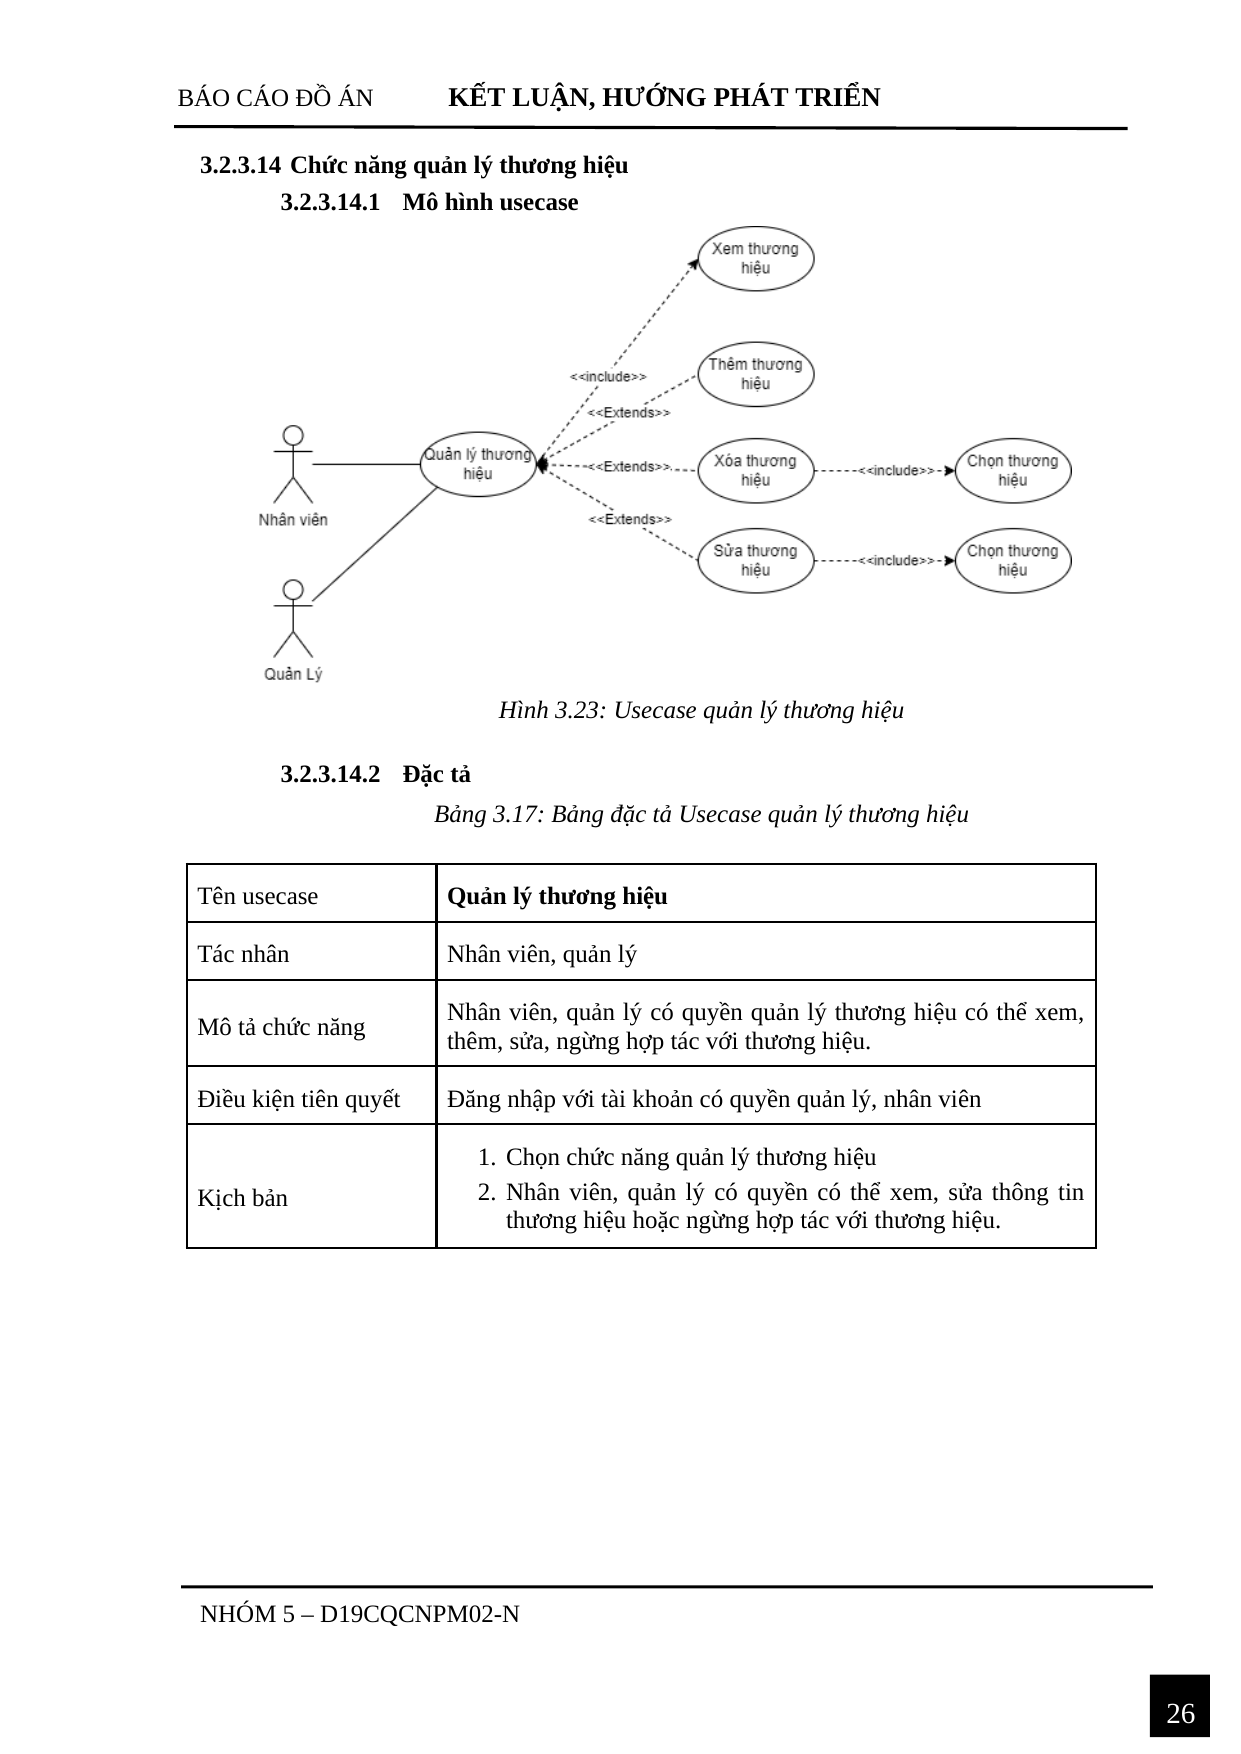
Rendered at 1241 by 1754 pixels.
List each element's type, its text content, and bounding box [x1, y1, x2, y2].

table_header Quản lý thương hiệu [438, 865, 1095, 921]
table_cell Nhân viên, quản lý có quyền quản lý thương hiệu có thể xem, thêm, sửa, ngừng hợp tác với thương hiệu. [438, 981, 1095, 1065]
table_cell Đăng nhập với tài khoản có quyền quản lý, nhân viên [438, 1067, 1095, 1123]
table_cell Kịch bản [188, 1125, 435, 1247]
subtitle Chức năng quản lý thương hiệu [200, 150, 1153, 178]
picture [258, 226, 1072, 685]
table_cell Mô tả chức năng [188, 981, 435, 1065]
subtitle Mô hình usecase [280, 187, 1153, 216]
table_cell 1. Chọn chức năng quản lý thương hiệu 2. Nhân viên, quản lý có quyền có thể xem, sửa thông tin thương hiệu hoặc ngừng hợp tác với thương hiệu. [438, 1125, 1095, 1247]
table_header Tên usecase [188, 865, 435, 921]
subtitle Đặc tả [280, 759, 1153, 788]
table_cell Điều kiện tiên quyết [188, 1067, 435, 1123]
table_cell Tác nhân [188, 923, 435, 978]
table_cell Nhân viên, quản lý [438, 923, 1095, 978]
